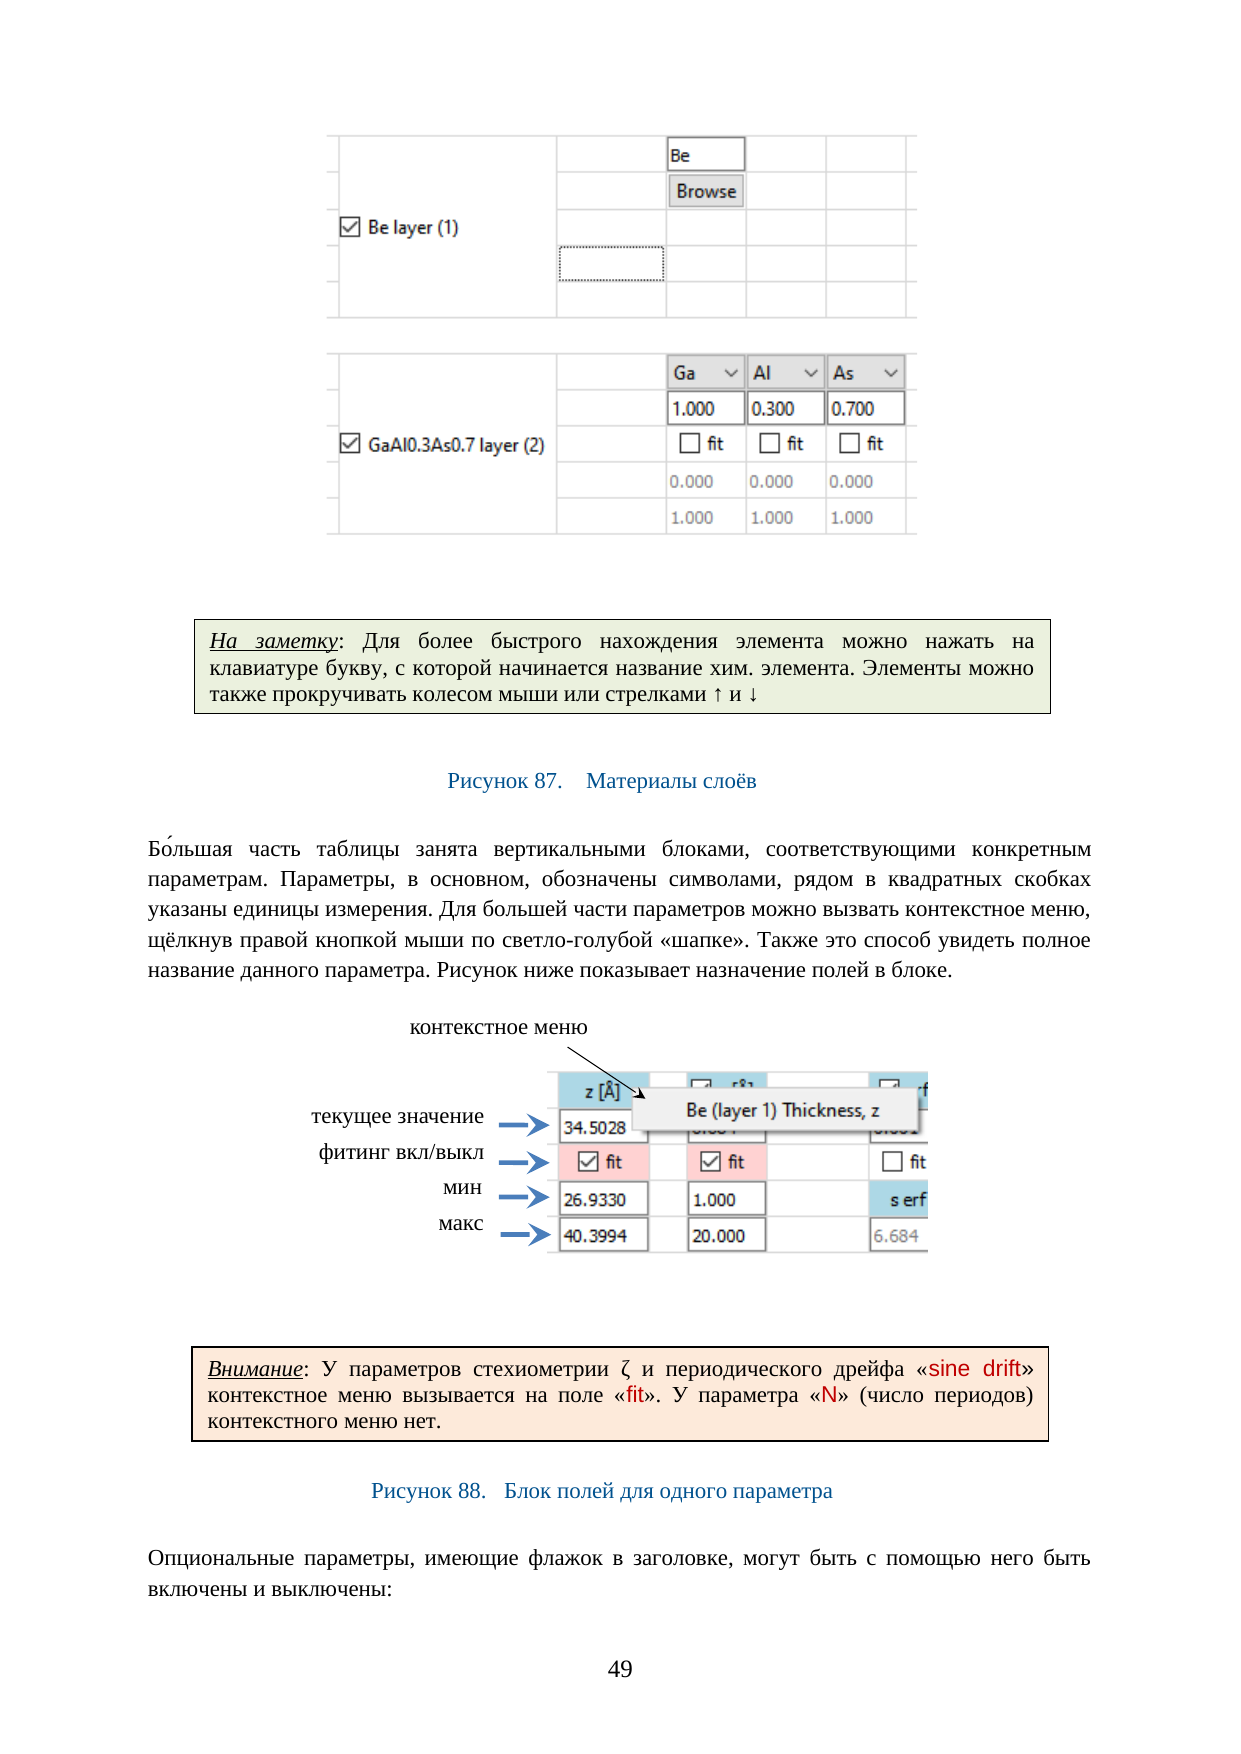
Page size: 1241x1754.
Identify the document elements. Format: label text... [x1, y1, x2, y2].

picture [326, 126, 918, 546]
text Бо́льшая часть таблицы занята вертикальными блоками, соответствующими конкретным параметрам. Параметры, в основном, обозначены символами, рядом в квадратных скобках указаны единицы измерения. Для большей части параметров можно вызвать контекстное меню, щёлкнув правой кнопкой мыши по светло-голубой «шапке». Также это способ увидеть полное название данного параметра. Рисунок ниже показывает назначение полей в блоке. [148, 835, 1093, 982]
picture [547, 1059, 928, 1266]
list Блок полей для одного параметра [178, 1023, 1093, 1503]
text Опциональные параметры, имеющие флажок в заголовке, могут быть с помощью него быть включены и выключены: [148, 1544, 1093, 1601]
